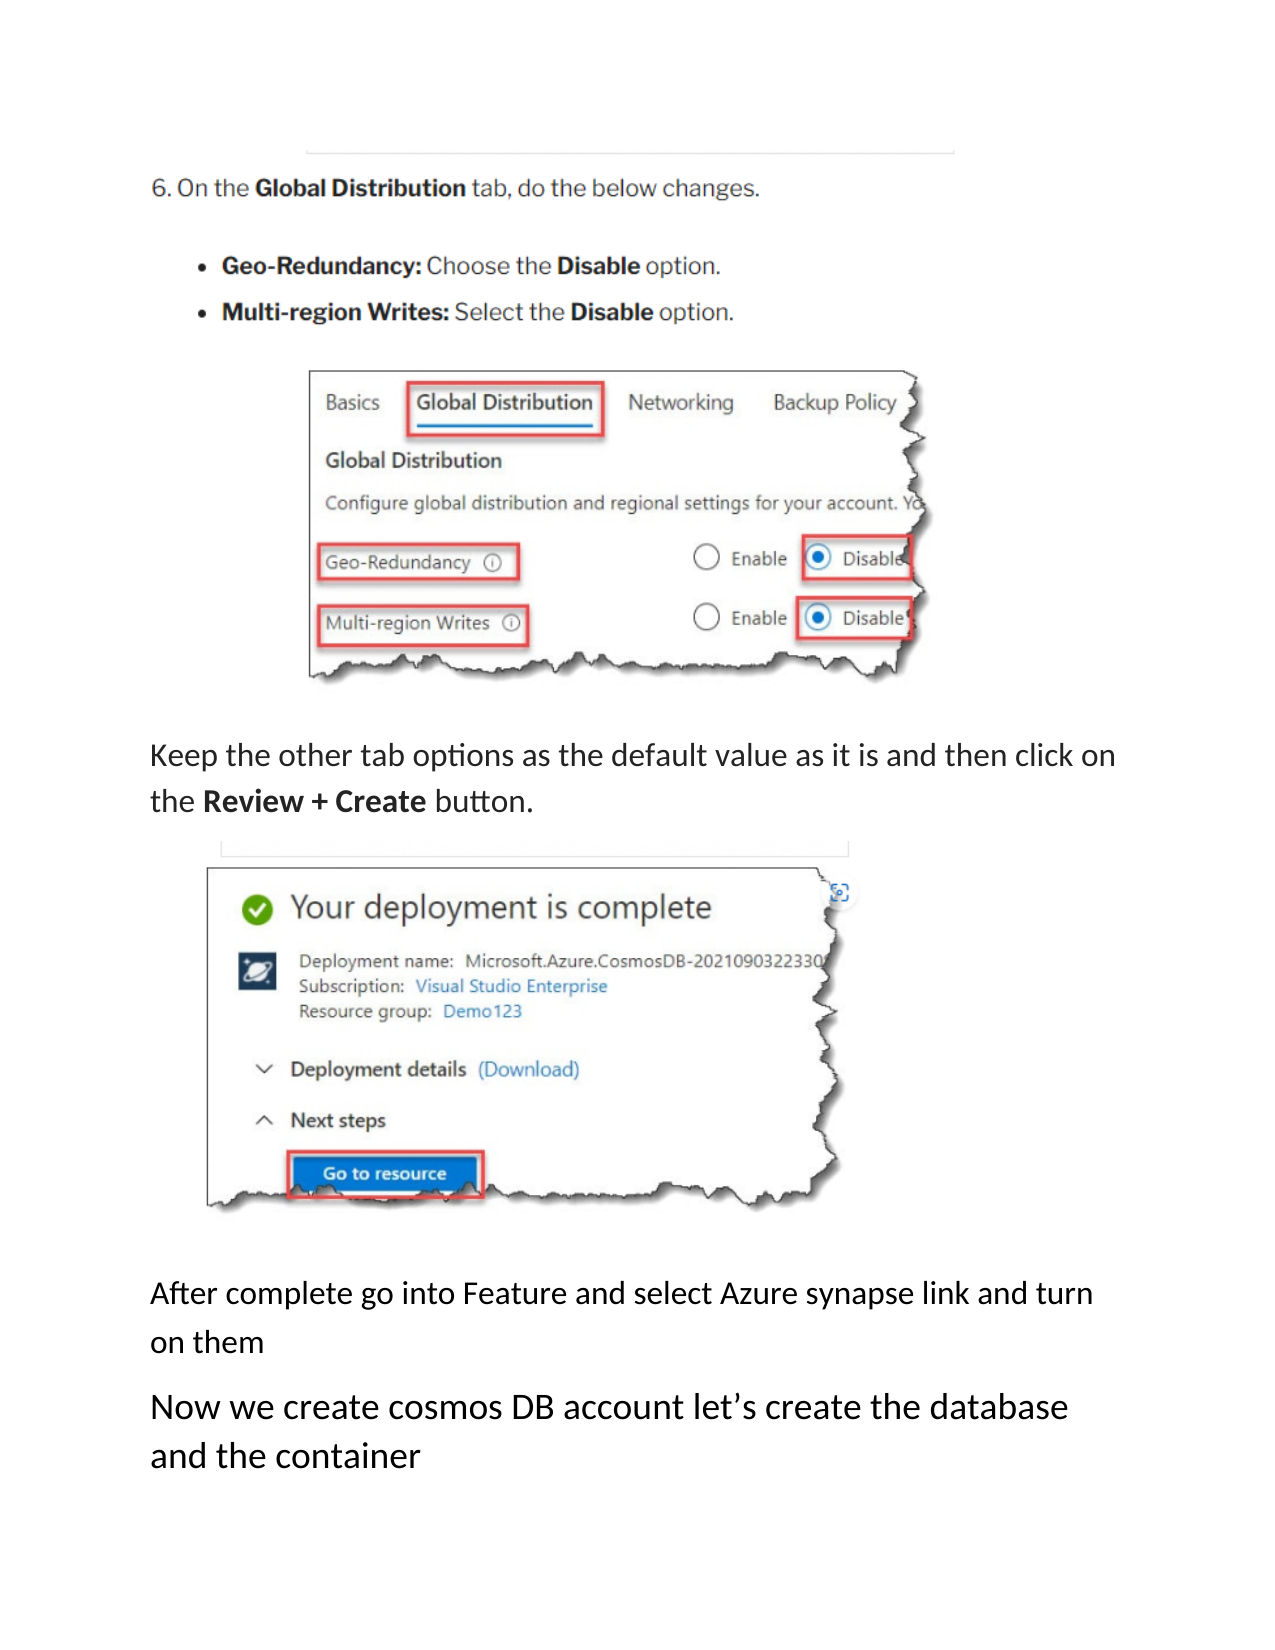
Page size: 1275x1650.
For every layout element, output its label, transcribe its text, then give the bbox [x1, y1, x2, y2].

text After complete go into Feature and select Azure synapse link and turn on them [150, 1272, 1125, 1363]
text Now we create cosmos DB account let’s create the database and the container [150, 1383, 1125, 1478]
picture [150, 150, 1008, 716]
text Keep the other tab options as the default value as it is and then click on the Review + Create button. [150, 734, 1125, 821]
picture [150, 841, 901, 1252]
